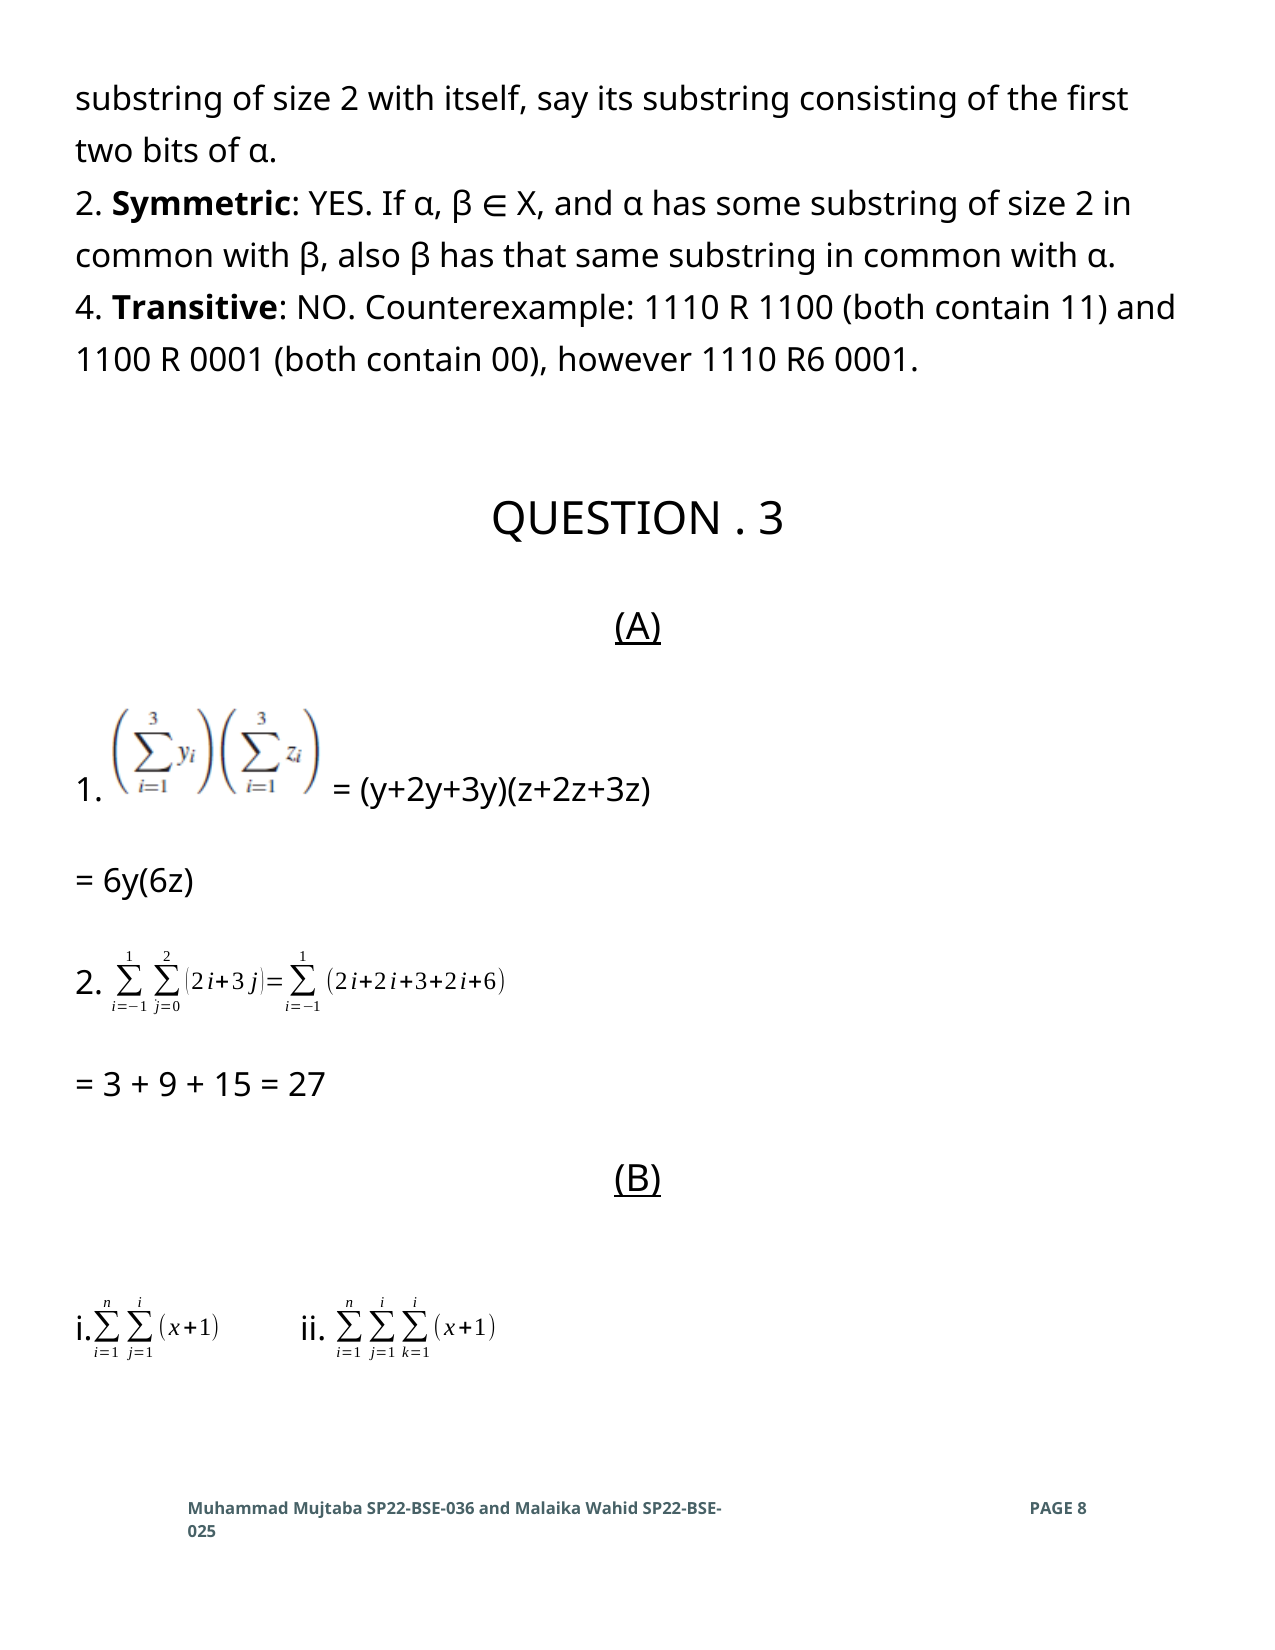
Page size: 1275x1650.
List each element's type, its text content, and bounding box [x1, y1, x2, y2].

text 2. [75, 948, 1200, 1015]
text two bits of α. [75, 127, 1200, 173]
text 4. Transitive: NO. Counterexample: 1110 R 1100 (both contain 11) and [75, 284, 1200, 329]
text substring of size 2 with itself, say its substring consisting of the first [75, 75, 1200, 120]
text (A) [75, 599, 1200, 650]
text common with β, also β has that same substring in common with α. [75, 232, 1200, 277]
text (B) [75, 1151, 1200, 1202]
text QUESTION . 3 [75, 486, 1200, 548]
text = 3 + 9 + 15 = 27 [75, 1061, 1200, 1106]
text 1100 R 0001 (both contain 00), however 1110 R6 0001. [75, 336, 1200, 381]
text i. ii. [75, 1293, 1200, 1361]
text 2. Symmetric: YES. If α, β ∈ X, and α has some substring of size 2 in [75, 179, 1200, 225]
picture [111, 695, 324, 802]
text = 6y(6z) [75, 857, 1200, 902]
text 1. = (y+2y+3y)(z+2z+3z) [75, 696, 1200, 811]
